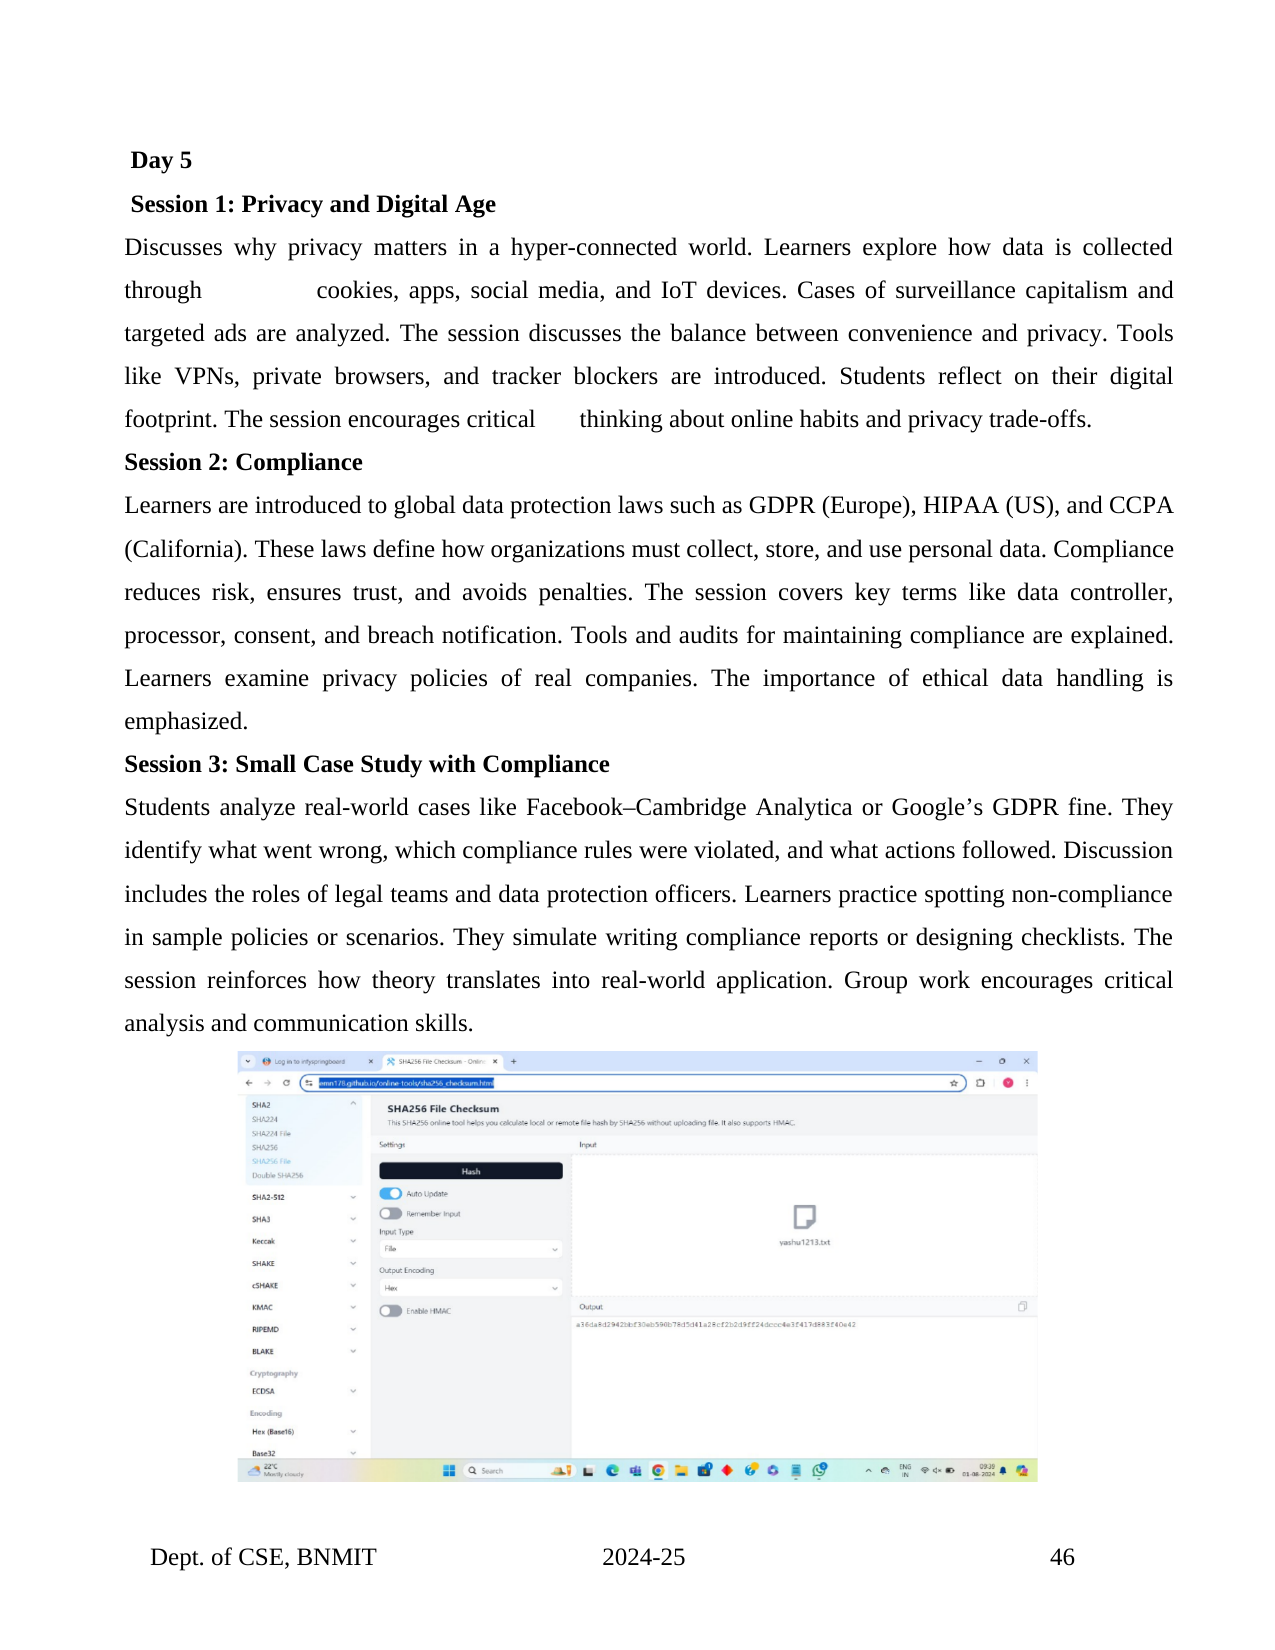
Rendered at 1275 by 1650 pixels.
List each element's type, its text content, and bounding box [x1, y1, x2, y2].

text Discusses why privacy matters in a hyper-connected world. Learners explore how data is collected through cookies, apps, social media, and IoT devices. Cases of surveillance capitalism and targeted ads are analyzed. The session discusses the balance between convenience and privacy. Tools like VPNs, private browsers, and tracker blockers are introduced. Students reflect on their digital footprint. The session encourages critical thinking about online habits and privacy trade-offs. [124, 232, 1174, 433]
text Learners are introduced to global data protection laws such as GDPR (Europe), HIPAA (US), and CCPA (California). These laws define how organizations must collect, store, and use personal data. Compliance reduces risk, ensures trust, and avoids penalties. The session covers key terms like data controller, processor, consent, and breach notification. Tools and audits for maintaining compliance are explained. Learners examine privacy policies of real companies. The importance of ethical data handling is emphasized. [124, 491, 1174, 735]
text Session 3: Small Case Study with Compliance [124, 749, 1174, 778]
text Session 1: Privacy and Digital Age [124, 189, 1174, 217]
text Day 5 [124, 146, 1174, 174]
text Session 2: Compliance [124, 447, 1174, 476]
picture [237, 1051, 1038, 1482]
text Students analyze real-world cases like Facebook–Cambridge Analytica or Google’s GDPR fine. They identify what went wrong, which compliance rules were violated, and what actions followed. Discussion includes the roles of legal teams and data protection officers. Learners practice spotting non-compliance in sample policies or scenarios. They simulate writing compliance reports or designing checklists. The session reinforces how theory translates into real-world application. Group work encourages critical analysis and communication skills. [124, 792, 1174, 1037]
